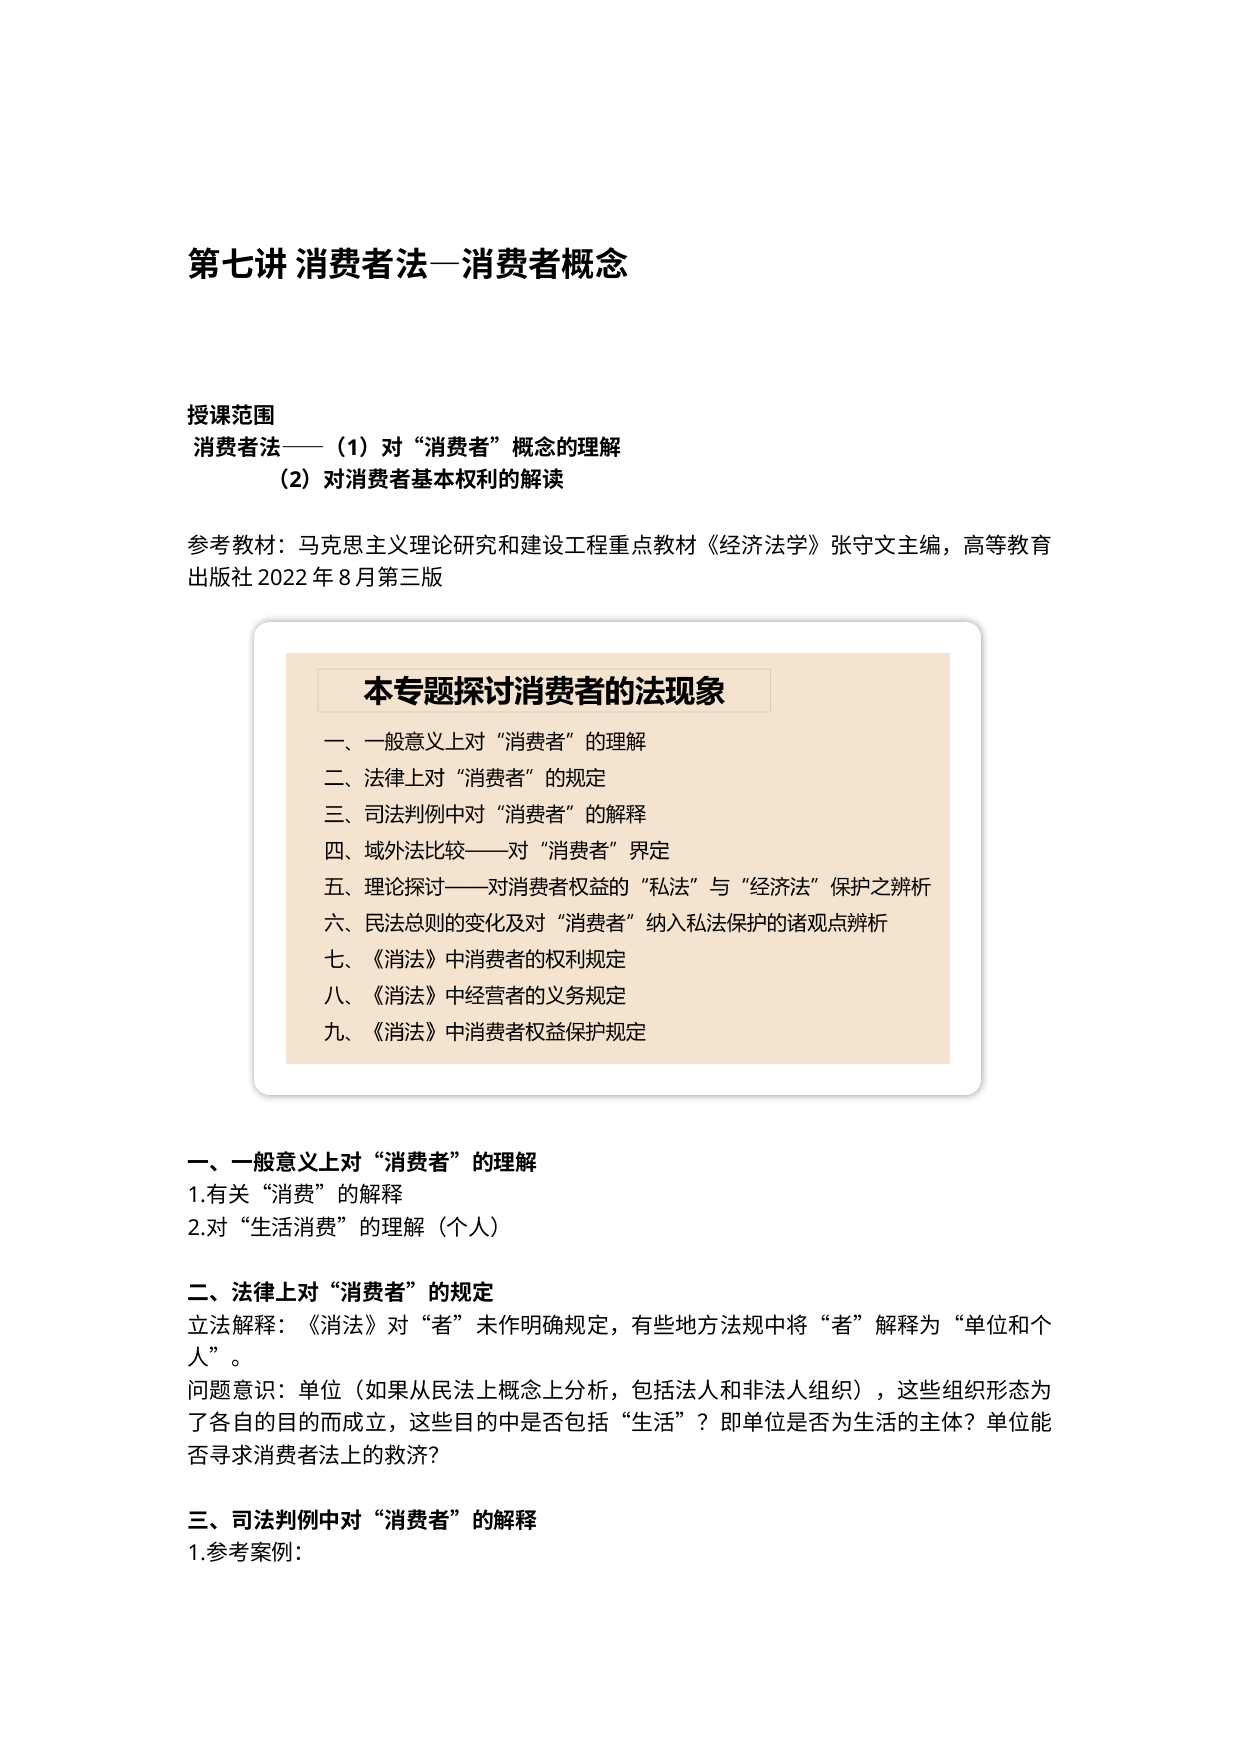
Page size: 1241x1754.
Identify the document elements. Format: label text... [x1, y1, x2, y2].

text 消费者法——（1）对“消费者”概念的理解 [187, 430, 1053, 462]
text 参考教材：马克思主义理论研究和建设工程重点教材《经济法学》张守文主编，高等教育出版社2022年8月第三版 [187, 527, 1053, 592]
text 授课范围 [187, 397, 1053, 430]
text 一、一般意义上对“消费者”的理解 [187, 1145, 1053, 1177]
text 1.有关“消费”的解释 [187, 1177, 1053, 1210]
text 1.参考案例： [187, 1535, 1053, 1567]
text 问题意识：单位（如果从民法上概念上分析，包括法人和非法人组织），这些组织形态为了各自的目的而成立，这些目的中是否包括“生活”？即单位是否为生活的主体？单位能否寻求消费者法上的救济？ [187, 1372, 1053, 1470]
text 立法解释：《消法》对“者”未作明确规定，有些地方法规中将“者”解释为“单位和个人”。 [187, 1307, 1053, 1372]
text （2）对消费者基本权利的解读 [187, 462, 1053, 495]
text 二、法律上对“消费者”的规定 [187, 1275, 1053, 1307]
text 2.对“生活消费”的理解（个人） [187, 1210, 1053, 1242]
subtitle 第七讲 消费者法—消费者概念 [187, 230, 1053, 295]
text 三、司法判例中对“消费者”的解释 [187, 1502, 1053, 1535]
